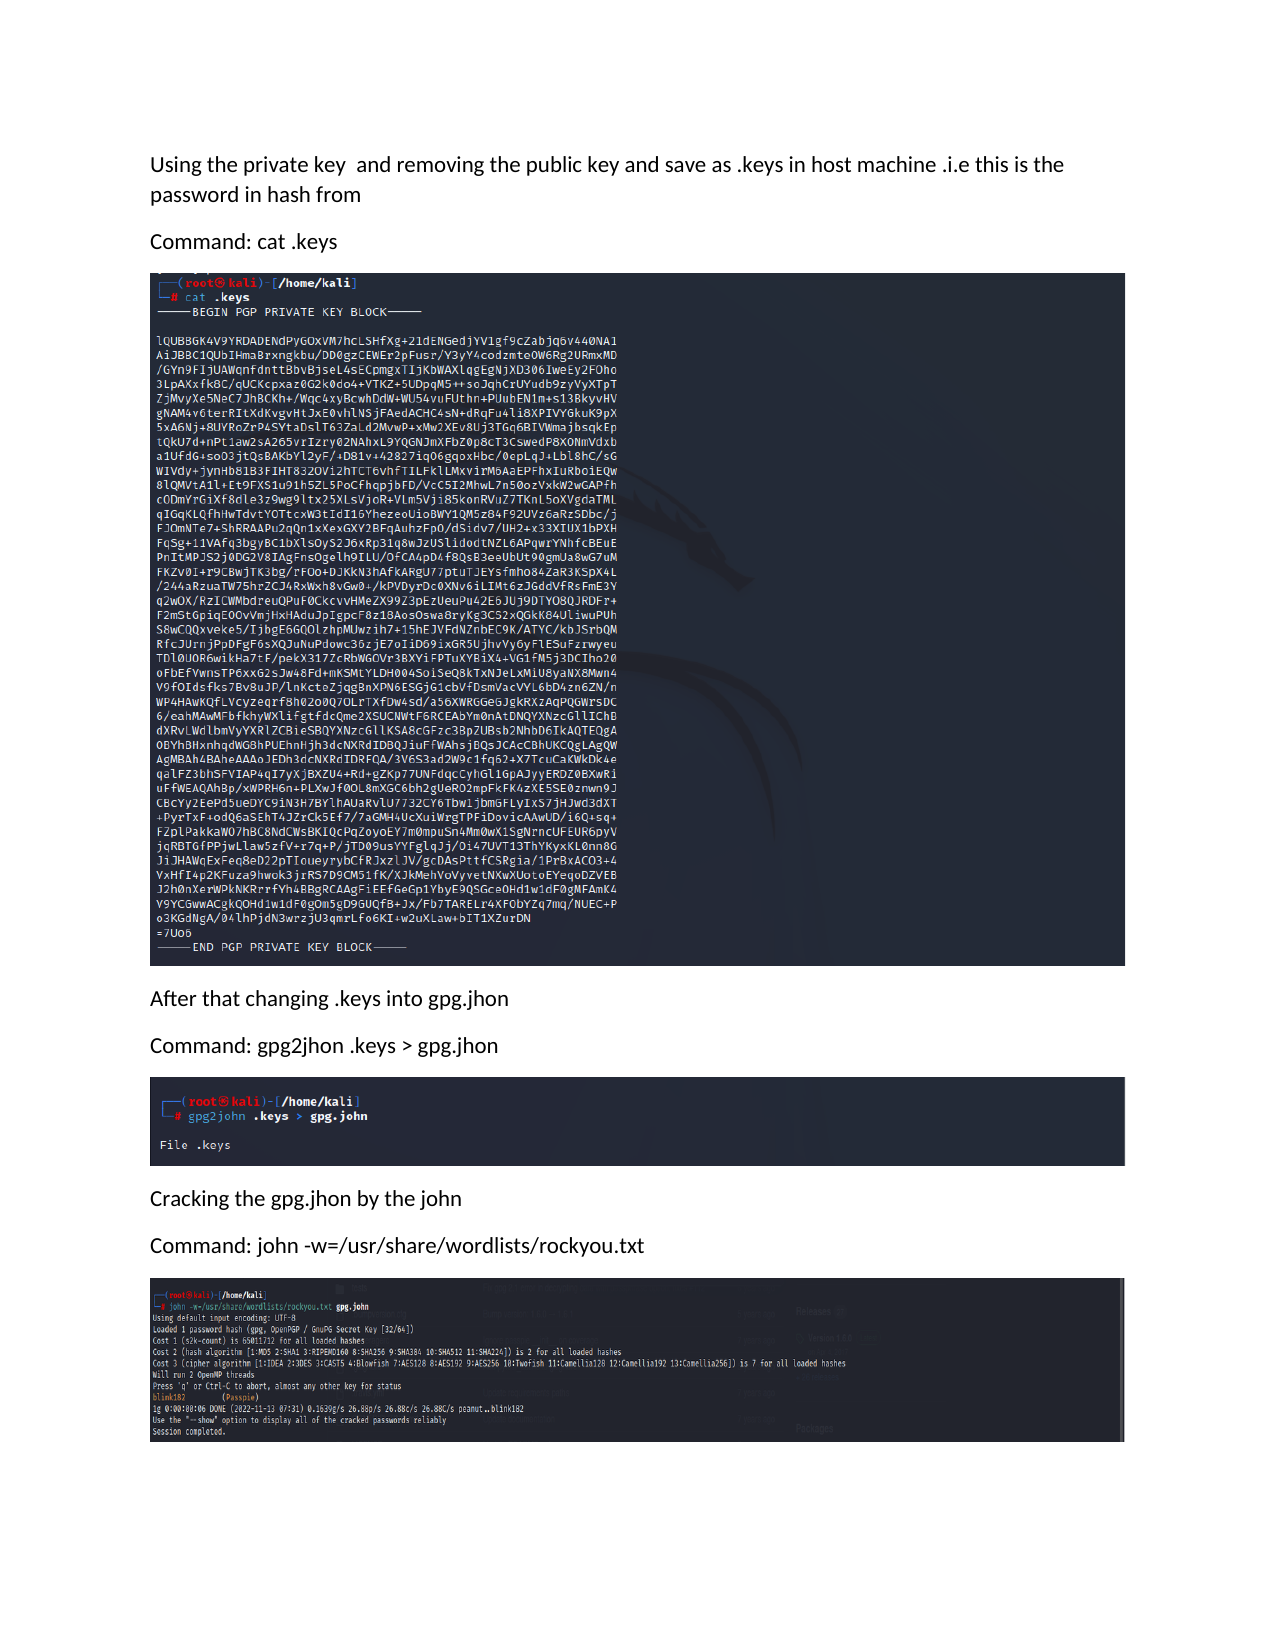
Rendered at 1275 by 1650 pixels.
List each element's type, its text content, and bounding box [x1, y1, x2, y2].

picture [150, 273, 1125, 966]
text Cracking the gpg.jhon by the john [150, 1184, 1125, 1213]
text Command: john -w=/usr/share/wordlists/rockyou.txt [150, 1231, 1125, 1259]
picture [150, 1278, 1125, 1442]
text Using the private key and removing the public key and save as .keys in host machine .i.e this is the password in hash from [150, 150, 1125, 208]
picture [150, 1077, 1125, 1166]
text Command: cat .keys [150, 227, 1125, 255]
text After that changing .keys into gpg.jhon [150, 984, 1125, 1012]
text Command: gpg2jhon .keys > gpg.jhon [150, 1031, 1125, 1059]
